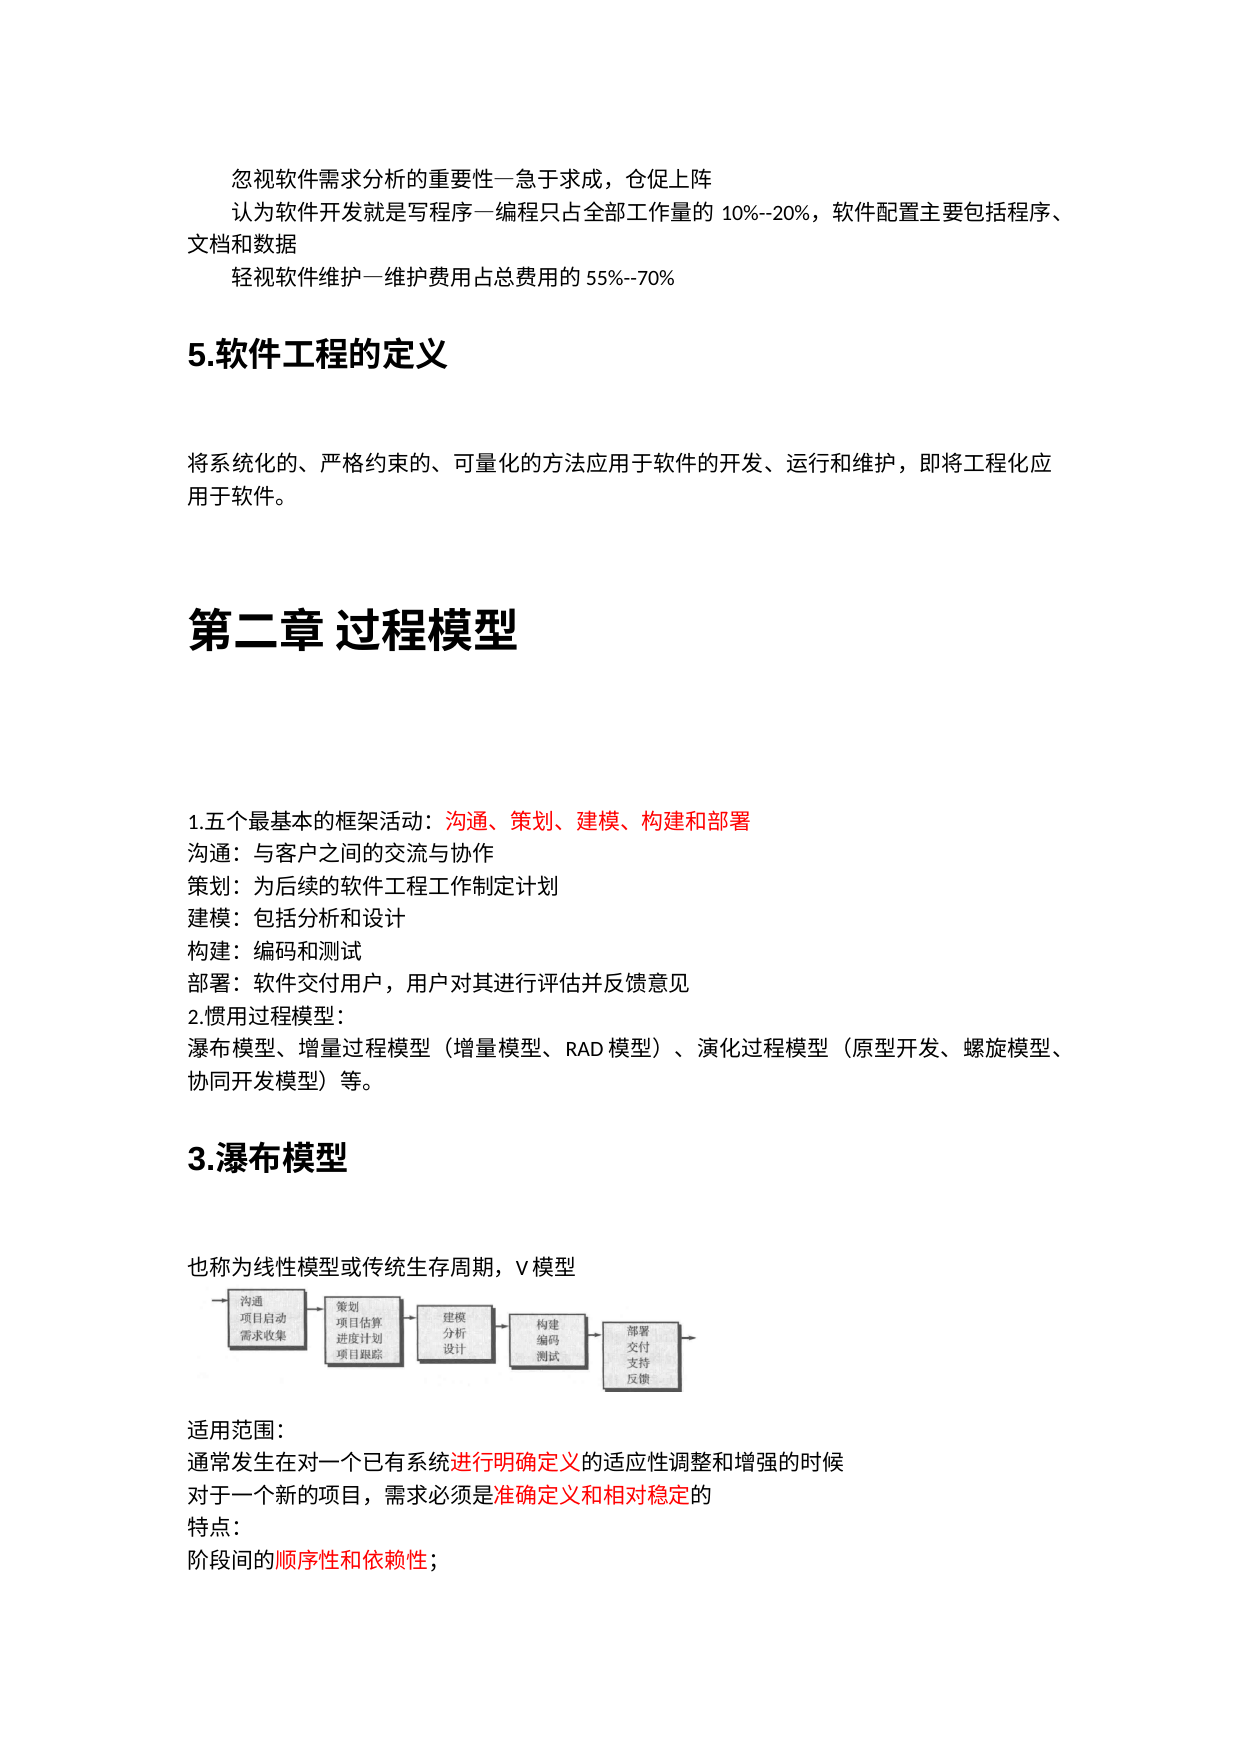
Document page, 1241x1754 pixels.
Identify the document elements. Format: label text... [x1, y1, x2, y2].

list 建模：包括分析和设计 [187, 901, 1053, 933]
list 忽视软件需求分析的重要性—急于求成，仓促上阵 [187, 162, 1053, 194]
list 策划：为后续的软件工程工作制定计划 [187, 868, 1053, 901]
list 对于一个新的项目，需求必须是准确定义和相对稳定的 [187, 1477, 1053, 1510]
list 沟通：与客户之间的交流与协作 [187, 836, 1053, 868]
list 2.惯用过程模型： [187, 998, 1053, 1031]
list 瀑布模型、增量过程模型（增量模型、RAD模型）、演化过程模型（原型开发、螺旋模型、协同开发模型）等。 [187, 1031, 1053, 1096]
list 适用范围： [187, 1412, 1053, 1445]
list 将系统化的、严格约束的、可量化的方法应用于软件的开发、运行和维护，即将工程化应用于软件。 [187, 446, 1053, 511]
list 构建：编码和测试 [187, 933, 1053, 966]
picture [187, 1282, 713, 1392]
list 阶段间的顺序性和依赖性； [187, 1542, 1053, 1575]
list 也称为线性模型或传统生存周期，V模型 [187, 1250, 1053, 1282]
list 轻视软件维护—维护费用占总费用的55%--70% [187, 259, 1053, 292]
list 部署：软件交付用户，用户对其进行评估并反馈意见 [187, 966, 1053, 998]
list 1.五个最基本的框架活动：沟通、策划、建模、构建和部署 [187, 803, 1053, 836]
list 特点： [187, 1510, 1053, 1542]
list 认为软件开发就是写程序—编程只占全部工作量的10%--20%，软件配置主要包括程序、文档和数据 [187, 194, 1053, 259]
subtitle 5.软件工程的定义 [187, 319, 1053, 384]
subtitle 过程模型 [187, 579, 1053, 676]
list 通常发生在对一个已有系统进行明确定义的适应性调整和增强的时候 [187, 1445, 1053, 1477]
subtitle 3.瀑布模型 [187, 1123, 1053, 1188]
